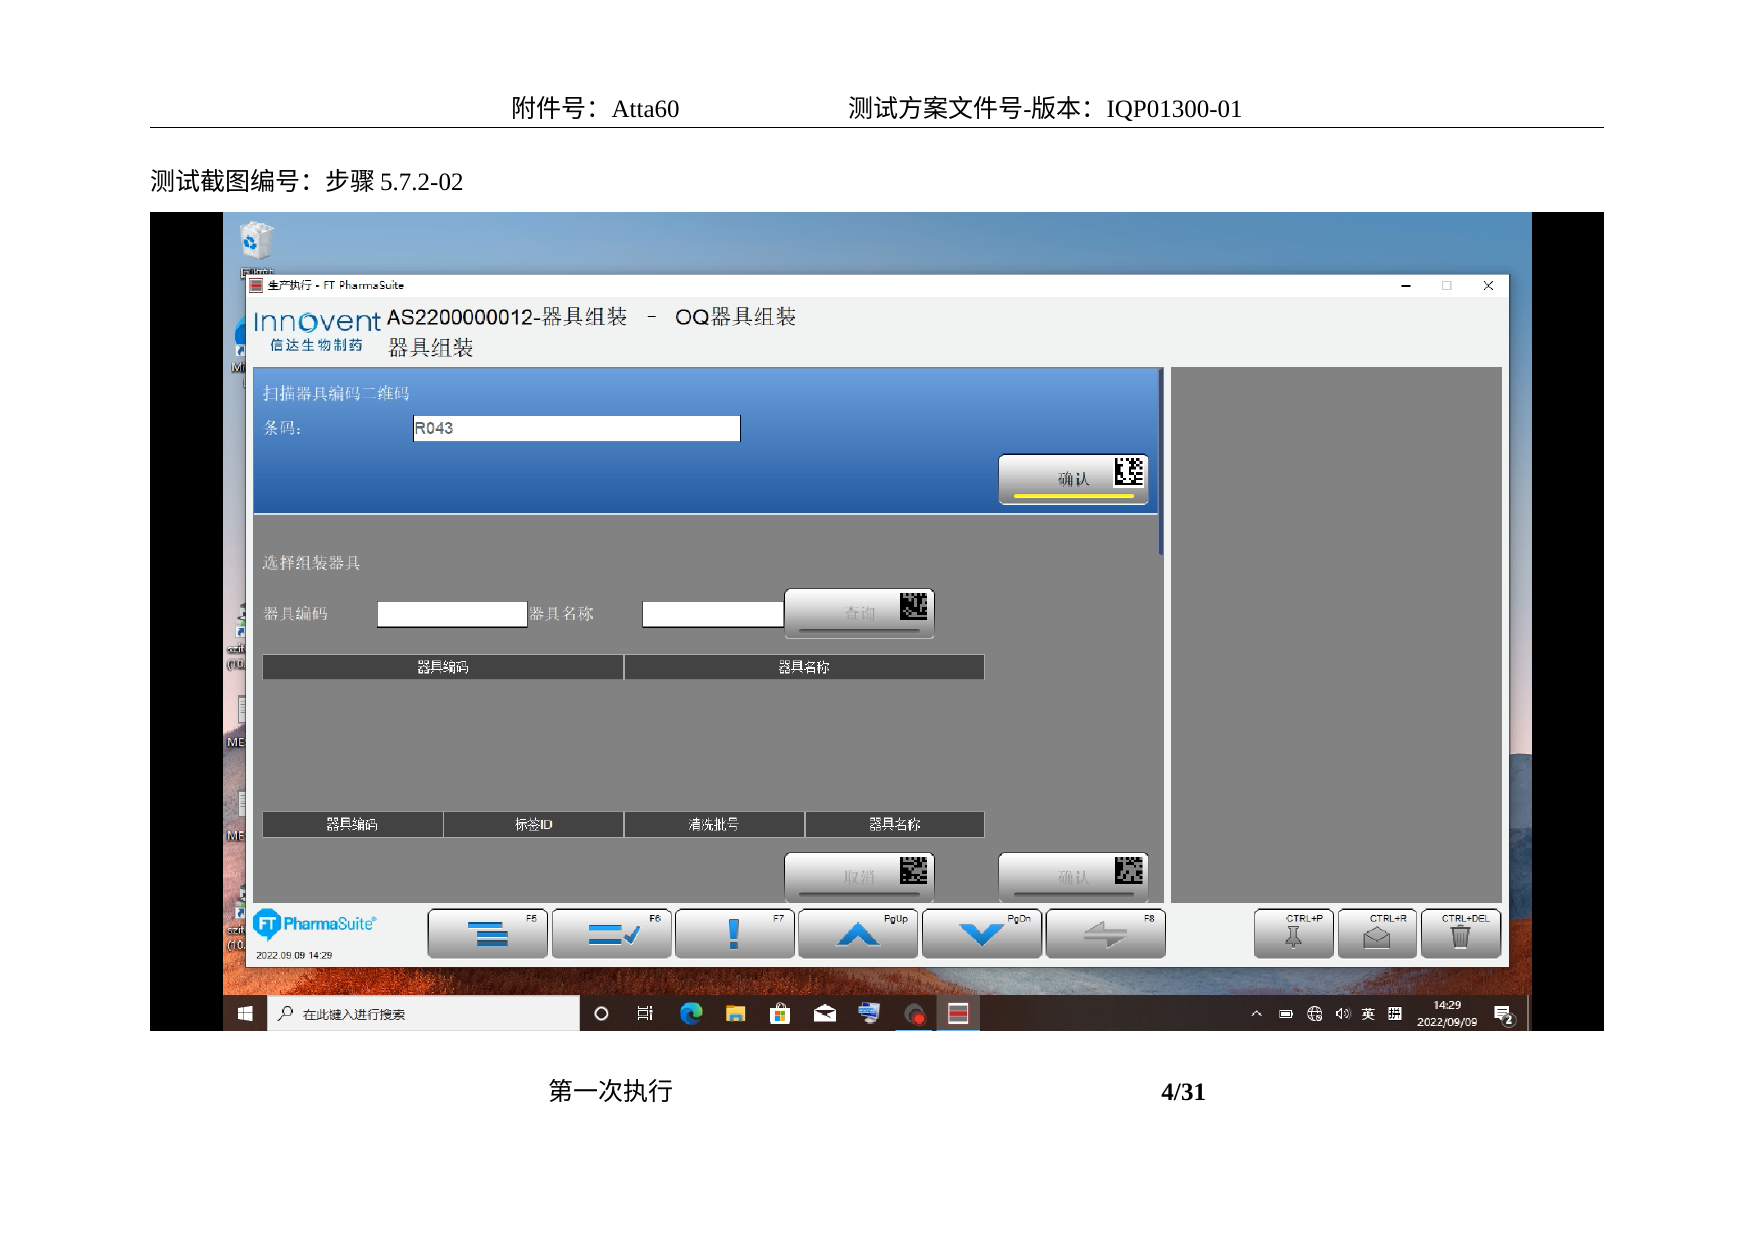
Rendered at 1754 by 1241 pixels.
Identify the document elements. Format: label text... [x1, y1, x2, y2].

text 测试截图编号：步骤5.7.2-02 [150, 147, 1604, 212]
picture [150, 212, 1604, 1031]
